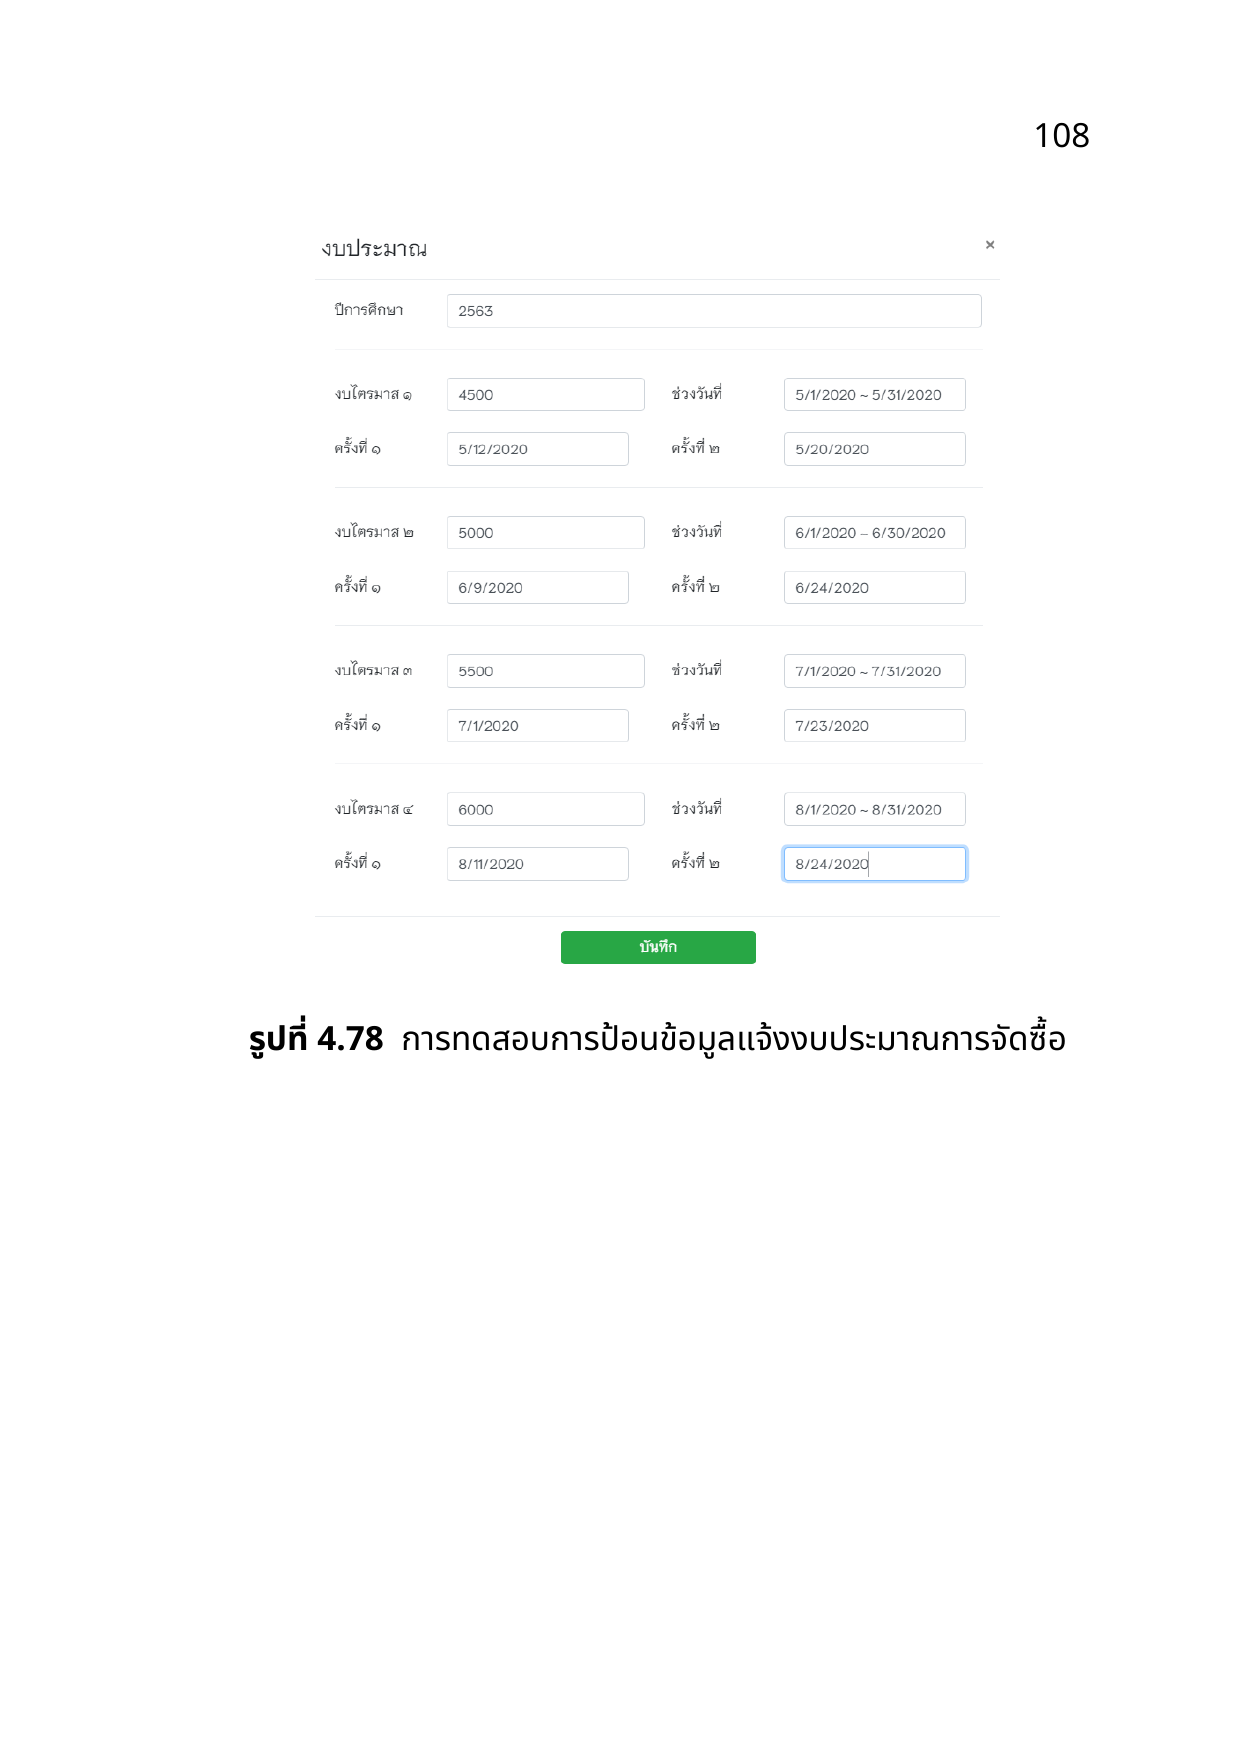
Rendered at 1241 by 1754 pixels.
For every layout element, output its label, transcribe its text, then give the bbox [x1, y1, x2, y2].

picture [315, 225, 1000, 970]
